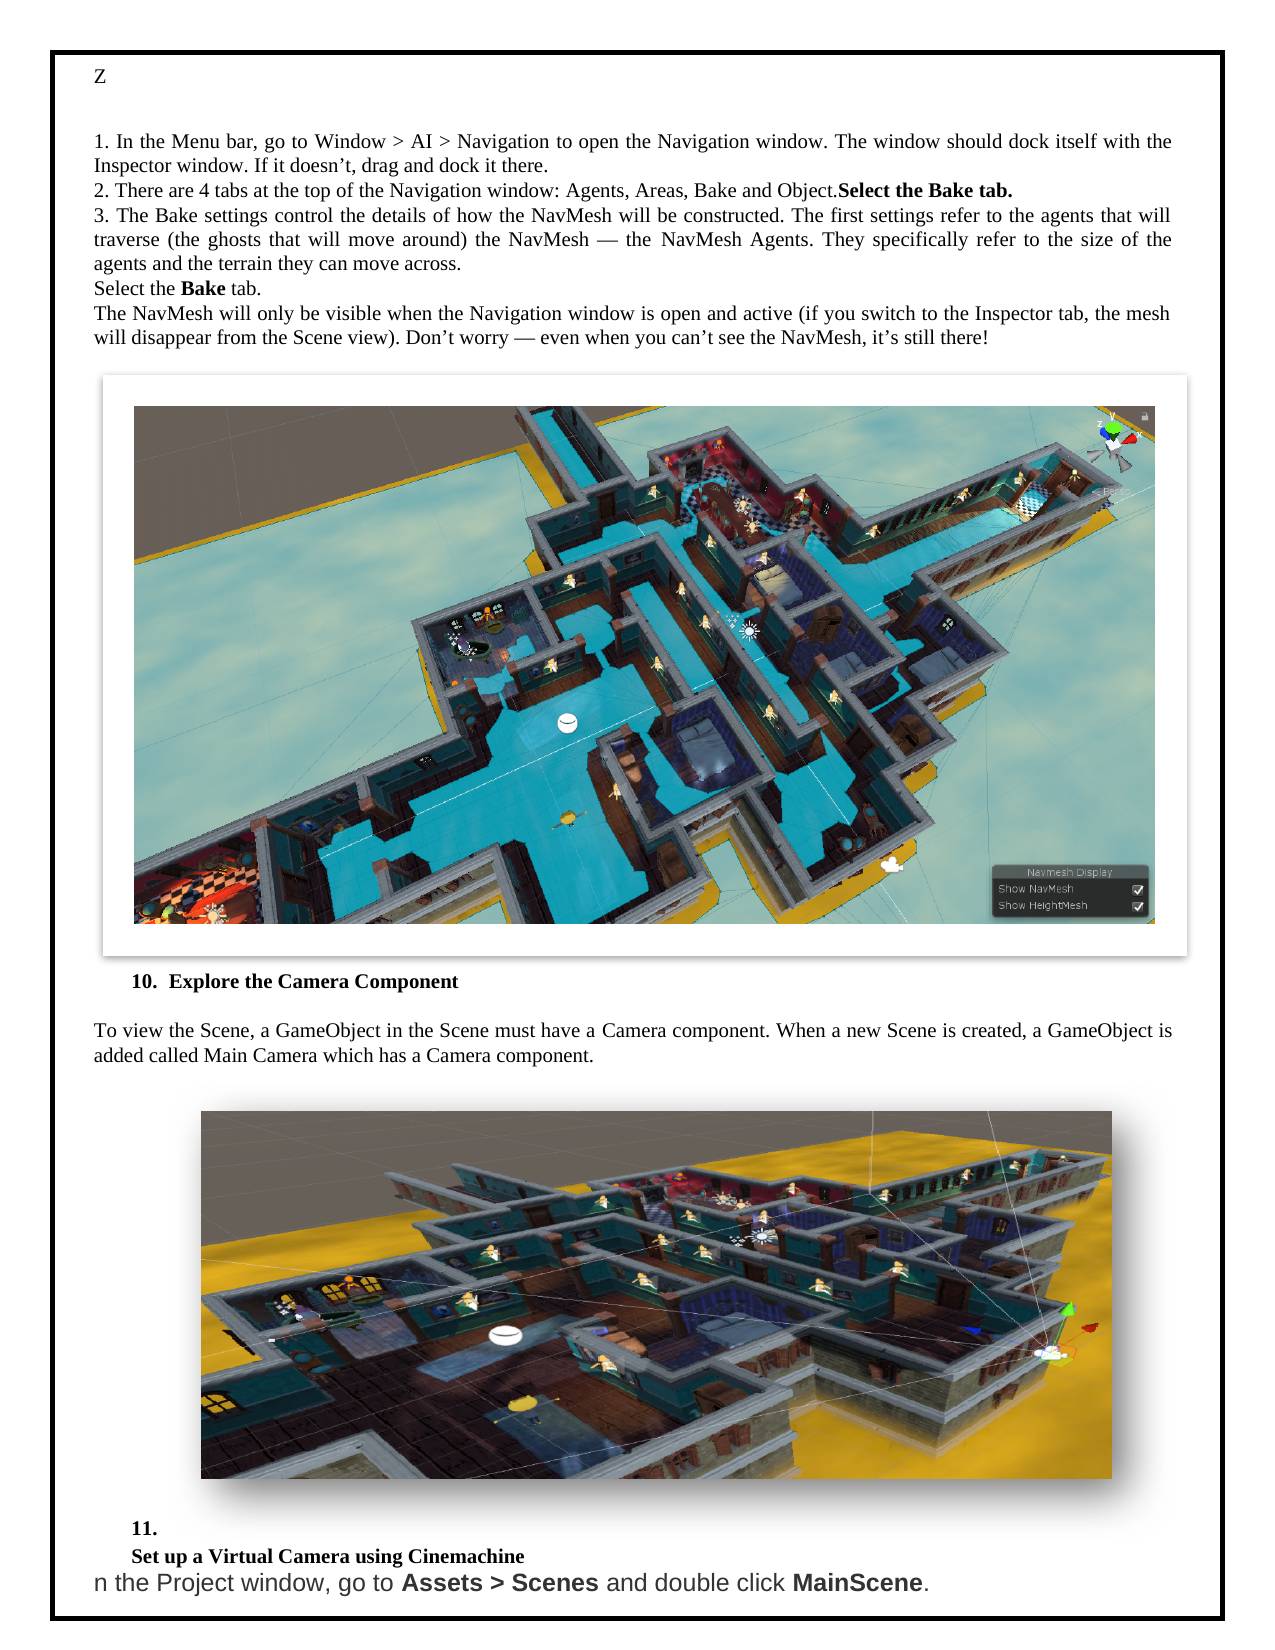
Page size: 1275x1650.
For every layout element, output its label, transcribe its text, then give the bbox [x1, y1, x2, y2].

picture [134, 406, 1155, 924]
list Explore the Camera Component [131, 964, 1173, 993]
text 1. In the Menu bar, go to Window > AI > Navigation to open the Navigation window. The window should dock itself with the Inspector window. If it doesn’t, drag and dock it there. [94, 129, 1173, 177]
text n the Project window, go to Assets > Scenes and double click MainScene. [94, 1568, 1173, 1597]
text Select the Bake tab. [94, 276, 1173, 300]
text The NavMesh will only be visible when the Navigation window is open and active (if you switch to the Inspector tab, the mesh will disappear from the Scene view). Don’t worry — even when you can’t see the NavMesh, it’s still there! [94, 301, 1173, 349]
picture [201, 1111, 1112, 1479]
text 2. There are 4 tabs at the top of the Navigation window: Agents, Areas, Bake and Object.Select the Bake tab. [94, 178, 1173, 202]
text To view the Scene, a GameObject in the Scene must have a Camera component. When a new Scene is created, a GameObject is added called Main Camera which has a Camera component. [94, 1018, 1173, 1067]
text 3. The Bake settings control the details of how the NavMesh will be constructed. The first settings refer to the agents that will traverse (the ghosts that will move around) the NavMesh — the NavMesh Agents. They specifically refer to the size of the agents and the terrain they can move across. [94, 203, 1173, 275]
list Set up a Virtual Camera using Cinemachine [131, 1516, 1173, 1568]
